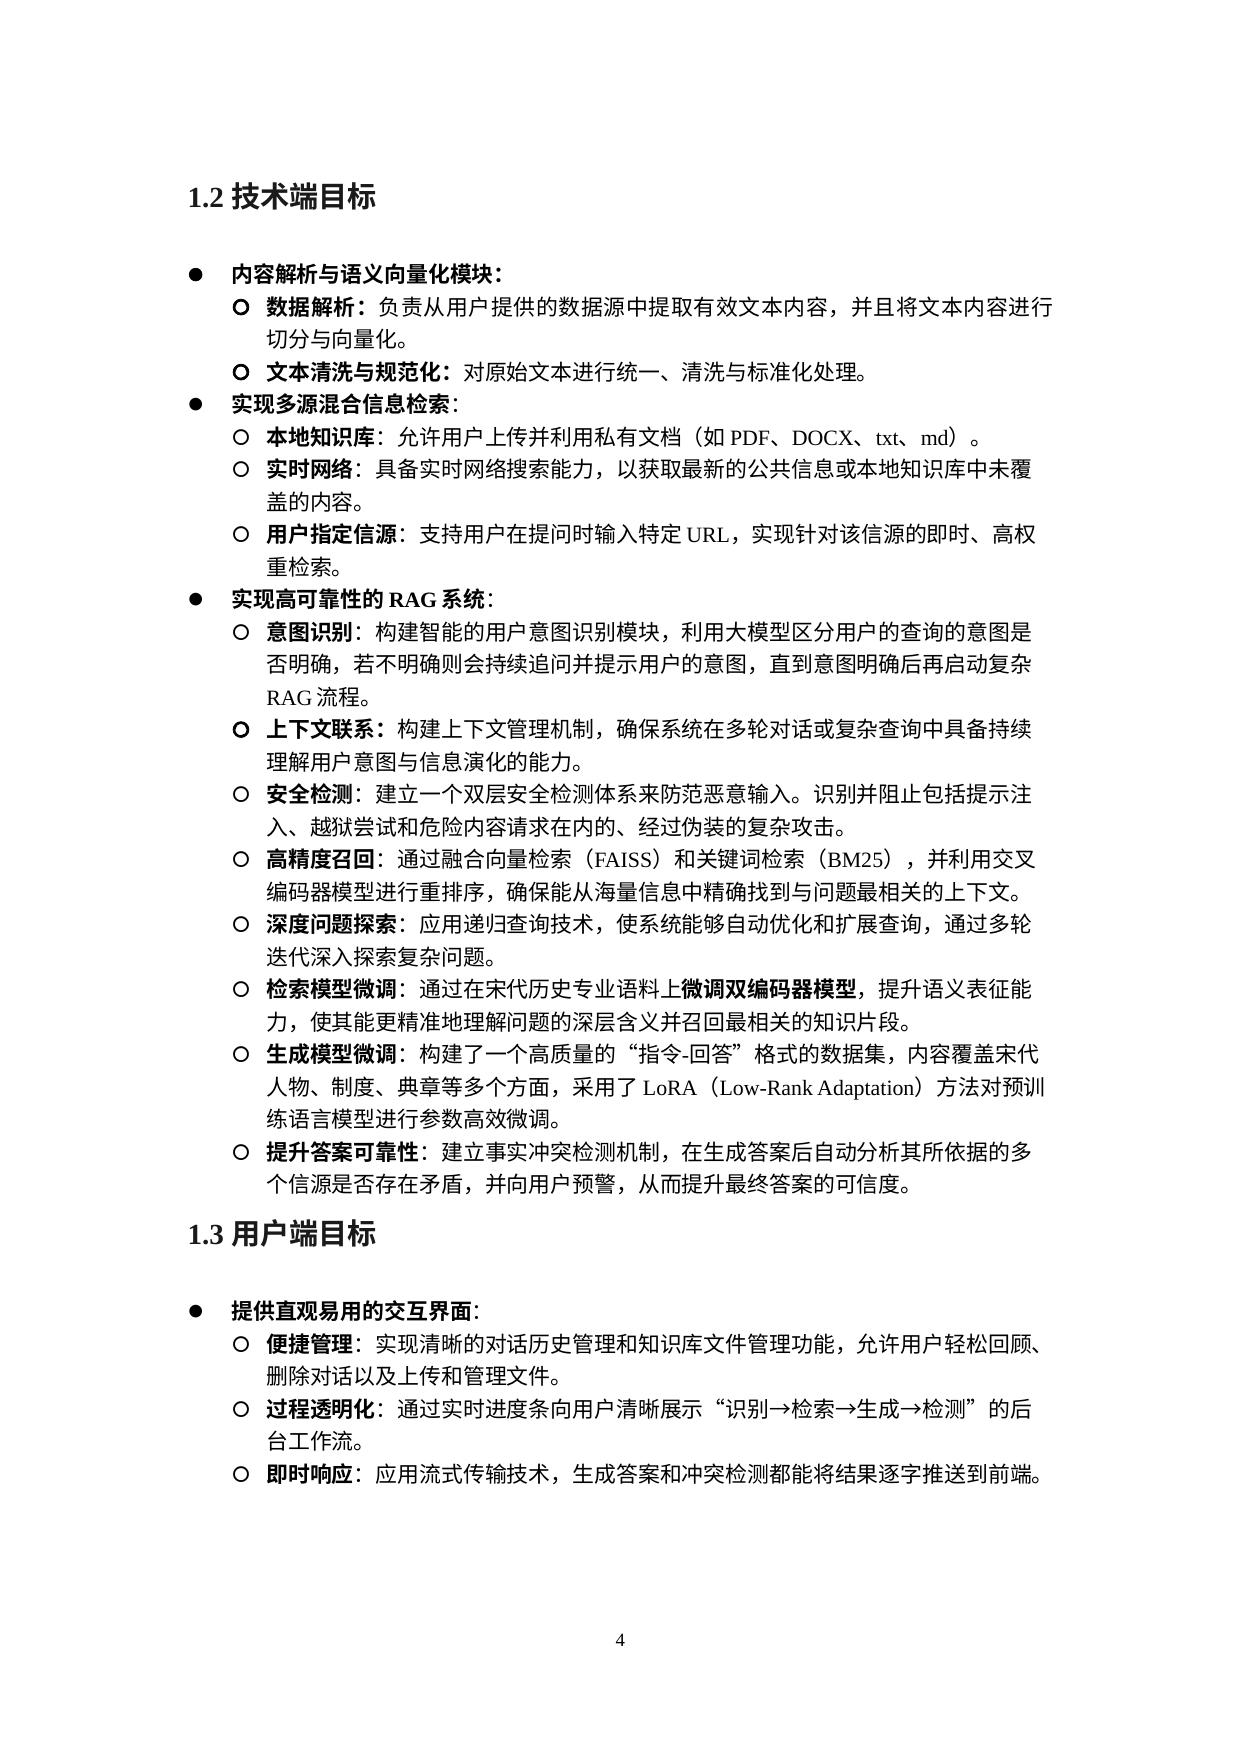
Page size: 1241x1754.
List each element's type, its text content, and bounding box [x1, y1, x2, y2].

list 提升答案可靠性：建立事实冲突检测机制，在生成答案后自动分析其所依据的多个信源是否存在矛盾，并向用户预警，从而提升最终答案的可信度。 [231, 1134, 1053, 1199]
list 文本清洗与规范化：对原始文本进行统一、清洗与标准化处理。 [231, 354, 1053, 387]
list 本地知识库：允许用户上传并利用私有文档（如PDF、DOCX、txt、md）。 [231, 419, 1053, 452]
subtitle 1.2 技术端目标 [187, 162, 1053, 227]
list 实时网络：具备实时网络搜索能力，以获取最新的公共信息或本地知识库中未覆盖的内容。 [231, 452, 1053, 517]
subtitle 1.3 用户端目标 [187, 1199, 1053, 1264]
list 安全检测：建立一个双层安全检测体系来防范恶意输入。识别并阻止包括提示注入、越狱尝试和危险内容请求在内的、经过伪装的复杂攻击。 [231, 777, 1053, 842]
list 实现多源混合信息检索： [187, 387, 1053, 419]
list 上下文联系：构建上下文管理机制，确保系统在多轮对话或复杂查询中具备持续理解用户意图与信息演化的能力。 [231, 712, 1053, 777]
list 过程透明化：通过实时进度条向用户清晰展示“识别→检索→生成→检测”的后台工作流。 [231, 1391, 1053, 1456]
list 即时响应：应用流式传输技术，生成答案和冲突检测都能将结果逐字推送到前端。 [231, 1456, 1053, 1489]
list 检索模型微调：通过在宋代历史专业语料上微调双编码器模型，提升语义表征能力，使其能更精准地理解问题的深层含义并召回最相关的知识片段。 [231, 972, 1053, 1037]
list 数据解析：负责从用户提供的数据源中提取有效文本内容，并且将文本内容进行切分与向量化。 [231, 289, 1053, 354]
list 深度问题探索：应用递归查询技术，使系统能够自动优化和扩展查询，通过多轮迭代深入探索复杂问题。 [231, 907, 1053, 972]
list 意图识别：构建智能的用户意图识别模块，利用大模型区分用户的查询的意图是否明确，若不明确则会持续追问并提示用户的意图，直到意图明确后再启动复杂RAG流程。 [231, 614, 1053, 712]
list 生成模型微调：构建了一个高质量的“指令-回答”格式的数据集，内容覆盖宋代人物、制度、典章等多个方面，采用了 LoRA（Low-Rank Adaptation）方法对预训练语言模型进行参数高效微调。 [231, 1037, 1053, 1134]
list 实现高可靠性的RAG系统： [187, 582, 1053, 614]
list 便捷管理：实现清晰的对话历史管理和知识库文件管理功能，允许用户轻松回顾、删除对话以及上传和管理文件。 [231, 1326, 1053, 1391]
list 高精度召回：通过融合向量检索（FAISS）和关键词检索（BM25），并利用交叉编码器模型进行重排序，确保能从海量信息中精确找到与问题最相关的上下文。 [231, 842, 1053, 907]
list 提供直观易用的交互界面： [187, 1294, 1053, 1326]
list 内容解析与语义向量化模块： [187, 257, 1053, 289]
list 用户指定信源：支持用户在提问时输入特定URL，实现针对该信源的即时、高权重检索。 [231, 517, 1053, 582]
